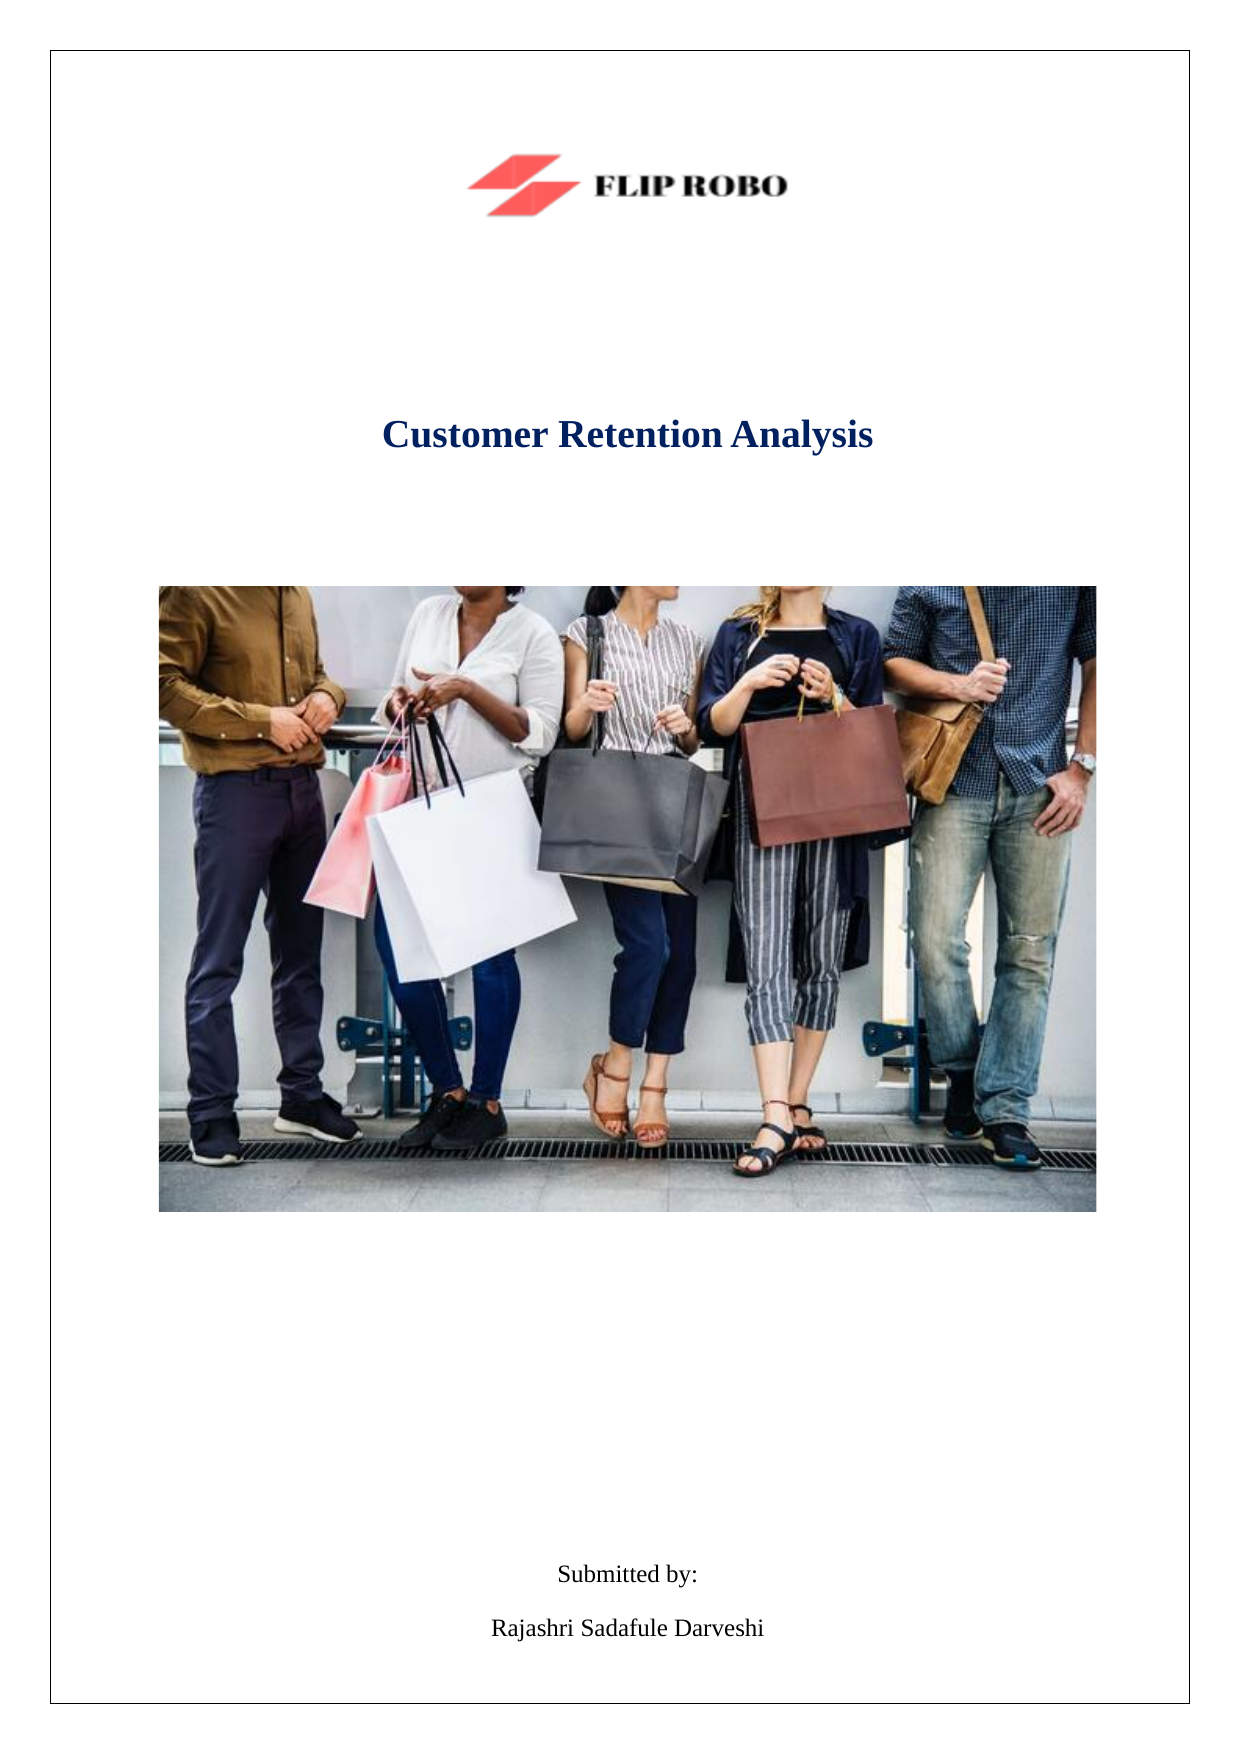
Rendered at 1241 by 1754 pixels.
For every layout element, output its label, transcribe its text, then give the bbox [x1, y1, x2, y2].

text Customer Retention Analysis [89, 410, 1166, 456]
picture [158, 586, 1097, 1212]
picture [459, 135, 796, 229]
text Rajashri Sadafule Darveshi [89, 1613, 1166, 1642]
text Submitted by: [89, 1559, 1166, 1588]
